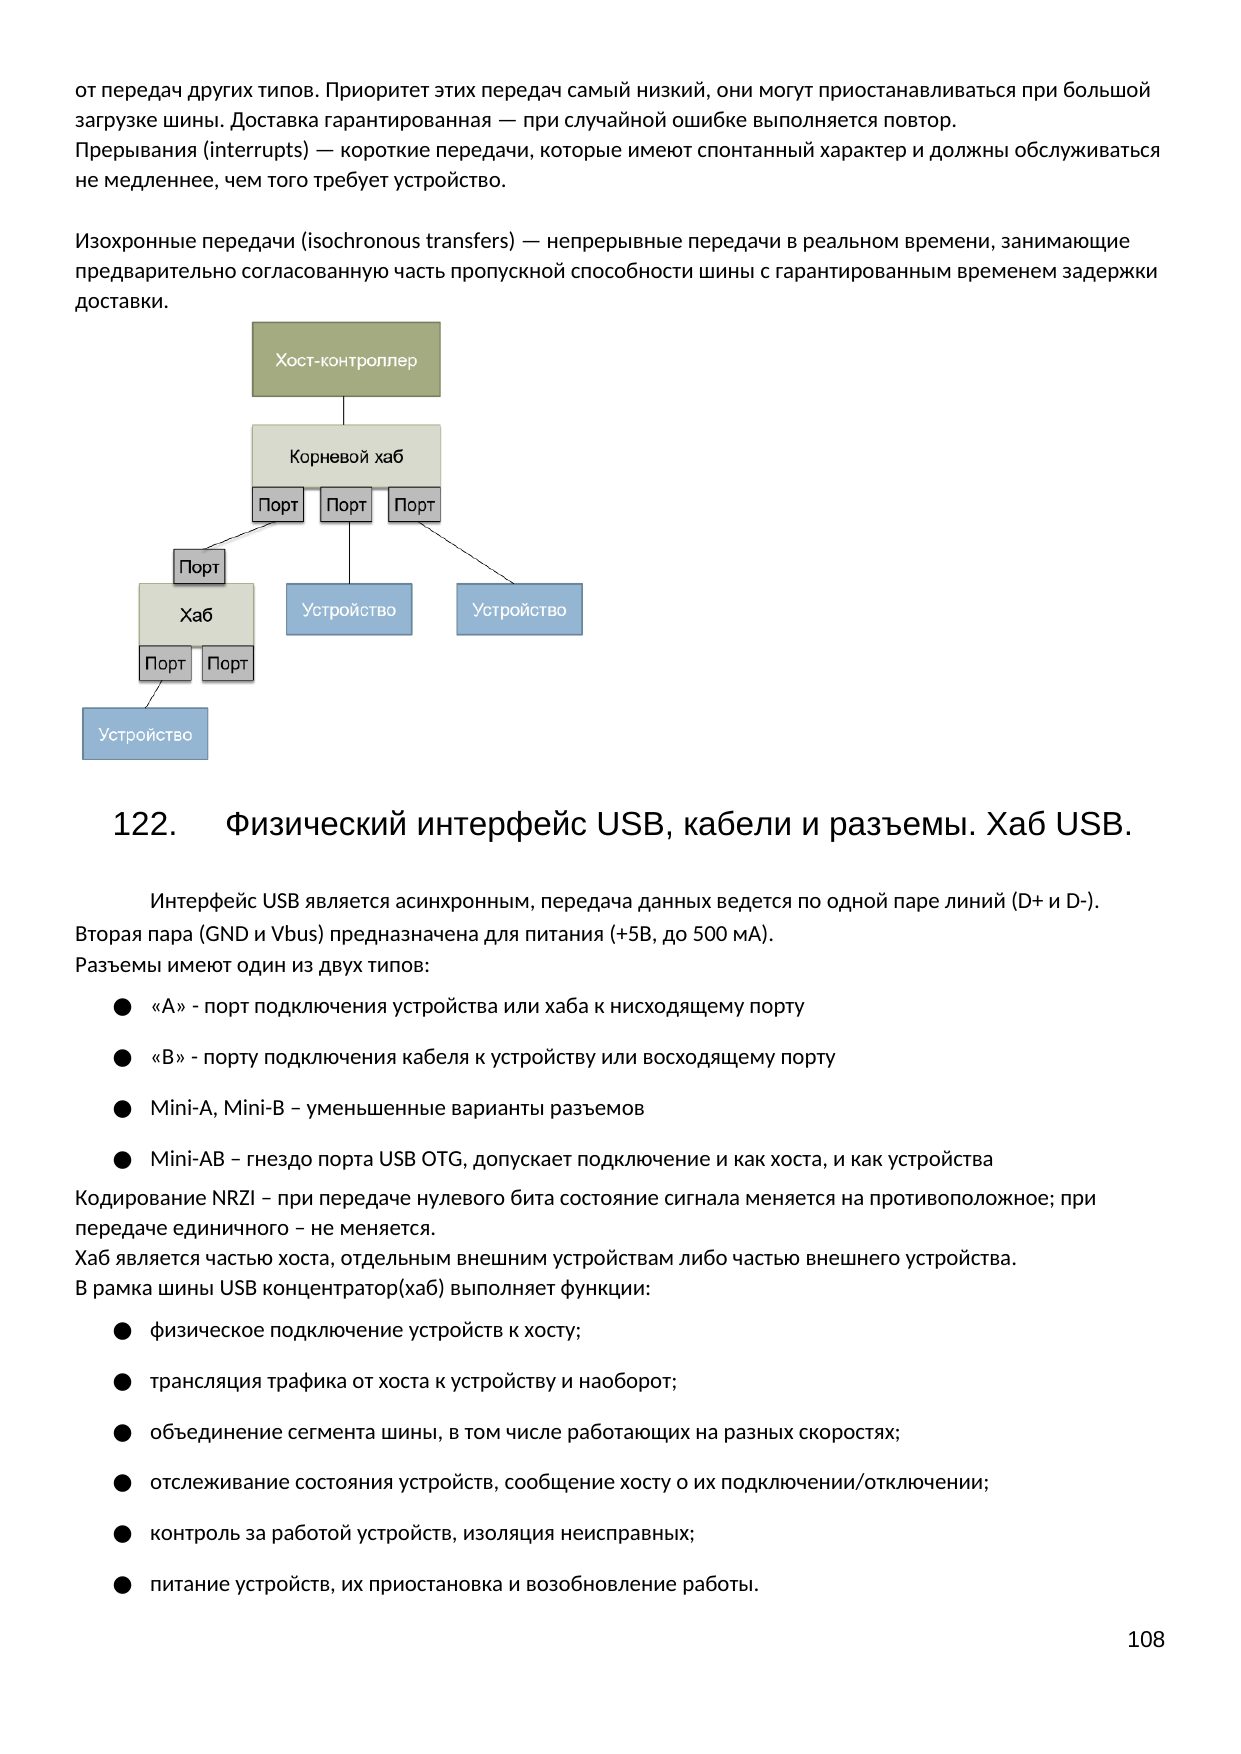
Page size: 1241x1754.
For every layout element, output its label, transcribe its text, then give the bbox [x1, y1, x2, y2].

text Разъемы имеют один из двух типов: [75, 950, 1165, 978]
text Интерфейс USB является асинхронным, передача данных ведется по одной паре линий (D+ и D-). [75, 886, 1165, 914]
list объединение сегмента шины, в том числе работающих на разных скоростях; [112, 1405, 1165, 1452]
list Mini-A, Mini-B – уменьшенные варианты разъемов [112, 1081, 1165, 1128]
text Вторая пара (GND и Vbus) предназначена для питания (+5B, до 500 мА). [75, 919, 1165, 947]
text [75, 75, 1165, 133]
text Кодирование NRZI – при передаче нулевого бита состояние сигнала меняется на противоположное; при передаче единичного – не меняется. [75, 1183, 1165, 1241]
list Mini-AB – гнездо порта USB OTG, допускает подключение и как хоста, и как устройства [112, 1132, 1165, 1179]
text Хаб является частью хоста, отдельным внешним устройствам либо частью внешнего устройства. [75, 1243, 1165, 1271]
list трансляция трафика от хоста к устройству и наоборот; [112, 1354, 1165, 1401]
subtitle Физический интерфейс USB, кабели и разъемы. Хаб USB. [112, 804, 1165, 842]
list отслеживание состояния устройств, сообщение хосту о их подключении/отключении; [112, 1456, 1165, 1503]
text В рамка шины USB концентратор(хаб) выполняет функции: [75, 1273, 1165, 1301]
list питание устройств, их приостановка и возобновление работы. [112, 1557, 1165, 1604]
list «А» - порт подключения устройства или хаба к нисходящему порту [112, 980, 1165, 1027]
list физическое подключение устройств к хосту; [112, 1304, 1165, 1351]
text Изохронные передачи (isochronous transfers) — непрерывные передачи в реальном времени, занимающие предварительно согласованную часть пропускной способности шины с гарантированным временем задержки доставки. [75, 226, 1165, 314]
list «В» - порту подключения кабеля к устройству или восходящему порту [112, 1031, 1165, 1078]
list контроль за работой устройств, изоляция неисправных; [112, 1507, 1165, 1553]
text Прерывания (interrupts) — короткие передачи, которые имеют спонтанный характер и должны обслуживаться не медленнее, чем того требует устройство. [75, 135, 1165, 194]
